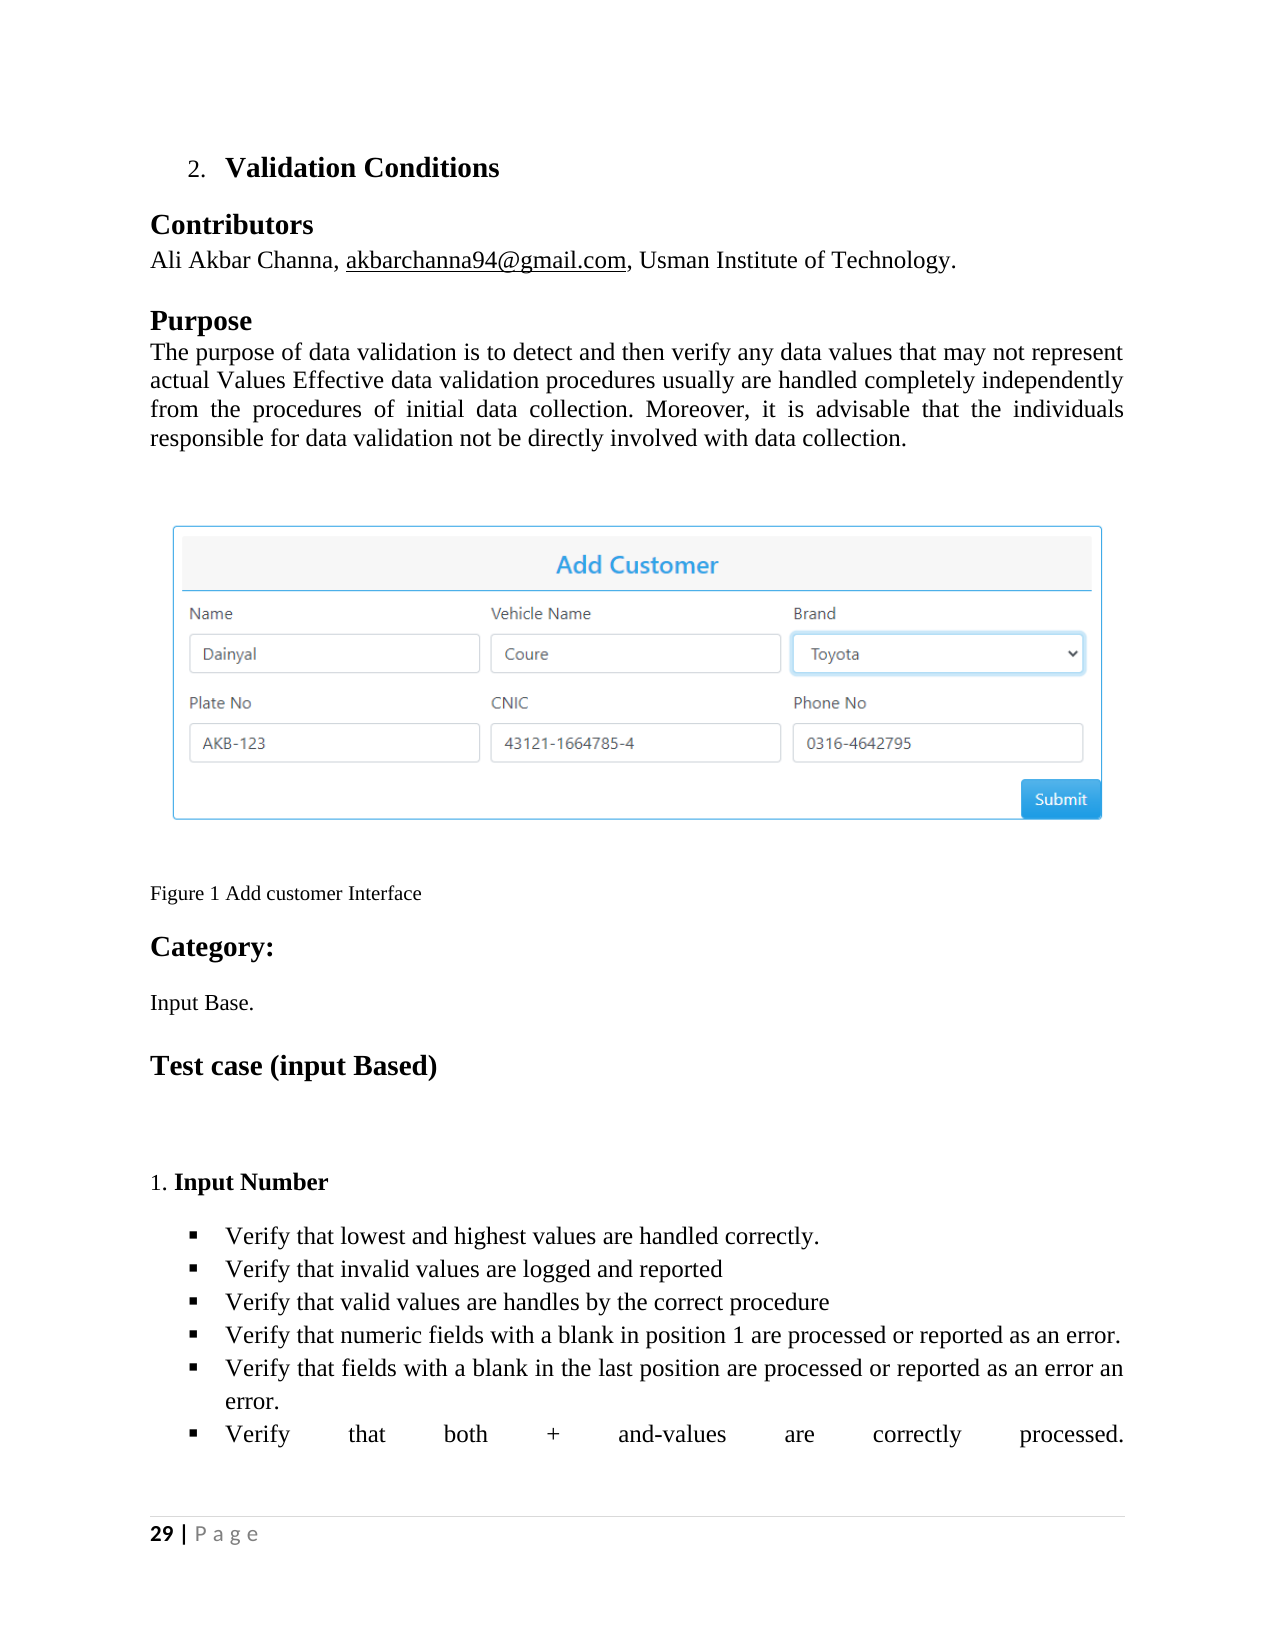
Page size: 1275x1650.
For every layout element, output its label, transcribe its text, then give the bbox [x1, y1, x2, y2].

text 1. Input Number [150, 1167, 1125, 1196]
list Verify that numeric fields with a blank in position 1 are processed or reported as an error. [187, 1320, 1125, 1349]
list Verify that both + and-values are correctly processed. [187, 1419, 1125, 1480]
text Ali Akbar Channa, akbarchanna94@gmail.com, Usman Institute of Technology. [150, 246, 1125, 274]
subtitle Contributors [150, 207, 1125, 241]
list Validation Conditions [187, 150, 1125, 183]
text Category: [150, 929, 1125, 963]
list Verify that fields with a blank in the last position are processed or reported as an error an error. [187, 1353, 1125, 1415]
text Test case (input Based) [150, 1048, 1125, 1082]
text Input Base. [150, 989, 1125, 1015]
text Purpose The purpose of data validation is to detect and then verify any data values that may not represent actual Values Effective data validation procedures usually are handled completely independently from the procedures of initial data collection. Moreover, it is advisable that the individuals responsible for data validation not be directly involved with data collection. [150, 303, 1125, 452]
text Figure 1 Add customer Interface [150, 881, 1125, 905]
picture [150, 505, 1125, 856]
list Verify that valid values are handles by the correct procedure [187, 1287, 1125, 1316]
list Verify that invalid values are logged and reported [187, 1254, 1125, 1283]
list Verify that lowest and highest values are handled correctly. [187, 1221, 1125, 1249]
